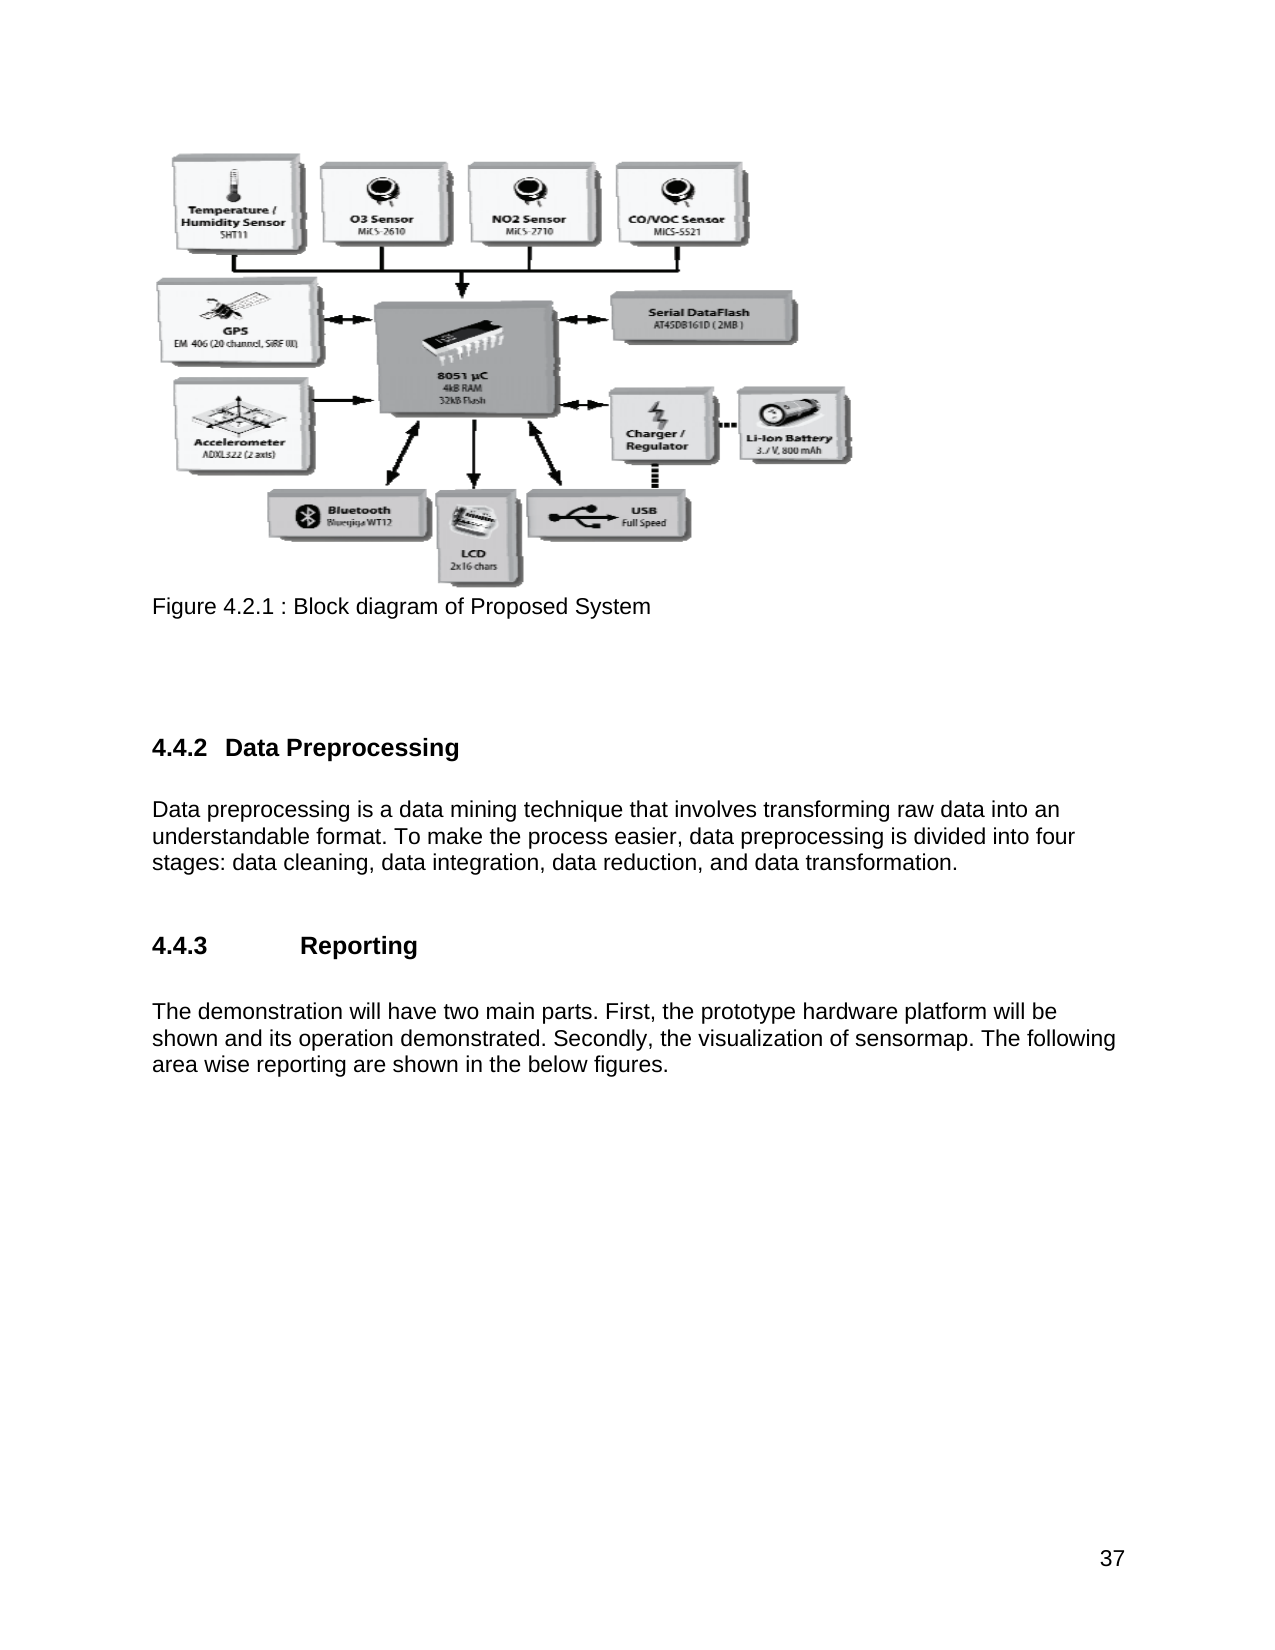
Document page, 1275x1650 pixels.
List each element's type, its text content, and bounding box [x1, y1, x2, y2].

subtitle 4.4.3 Reporting [152, 931, 1125, 959]
text Figure 4.2.1 : Block diagram of Proposed System [152, 593, 1125, 619]
text Data preprocessing is a data mining technique that involves transforming raw data into an understandable format. To make the process easier, data preprocessing is divided into four stages: data cleaning, data integration, data reduction, and data transformation. [152, 796, 1125, 875]
subtitle 4.4.2 Data Preprocessing [152, 733, 1125, 762]
picture [151, 150, 858, 593]
text The demonstration will have two main parts. First, the prototype hardware platform will be shown and its operation demonstrated. Secondly, the visualization of sensormap. The following area wise reporting are shown in the below figures. [152, 998, 1125, 1077]
